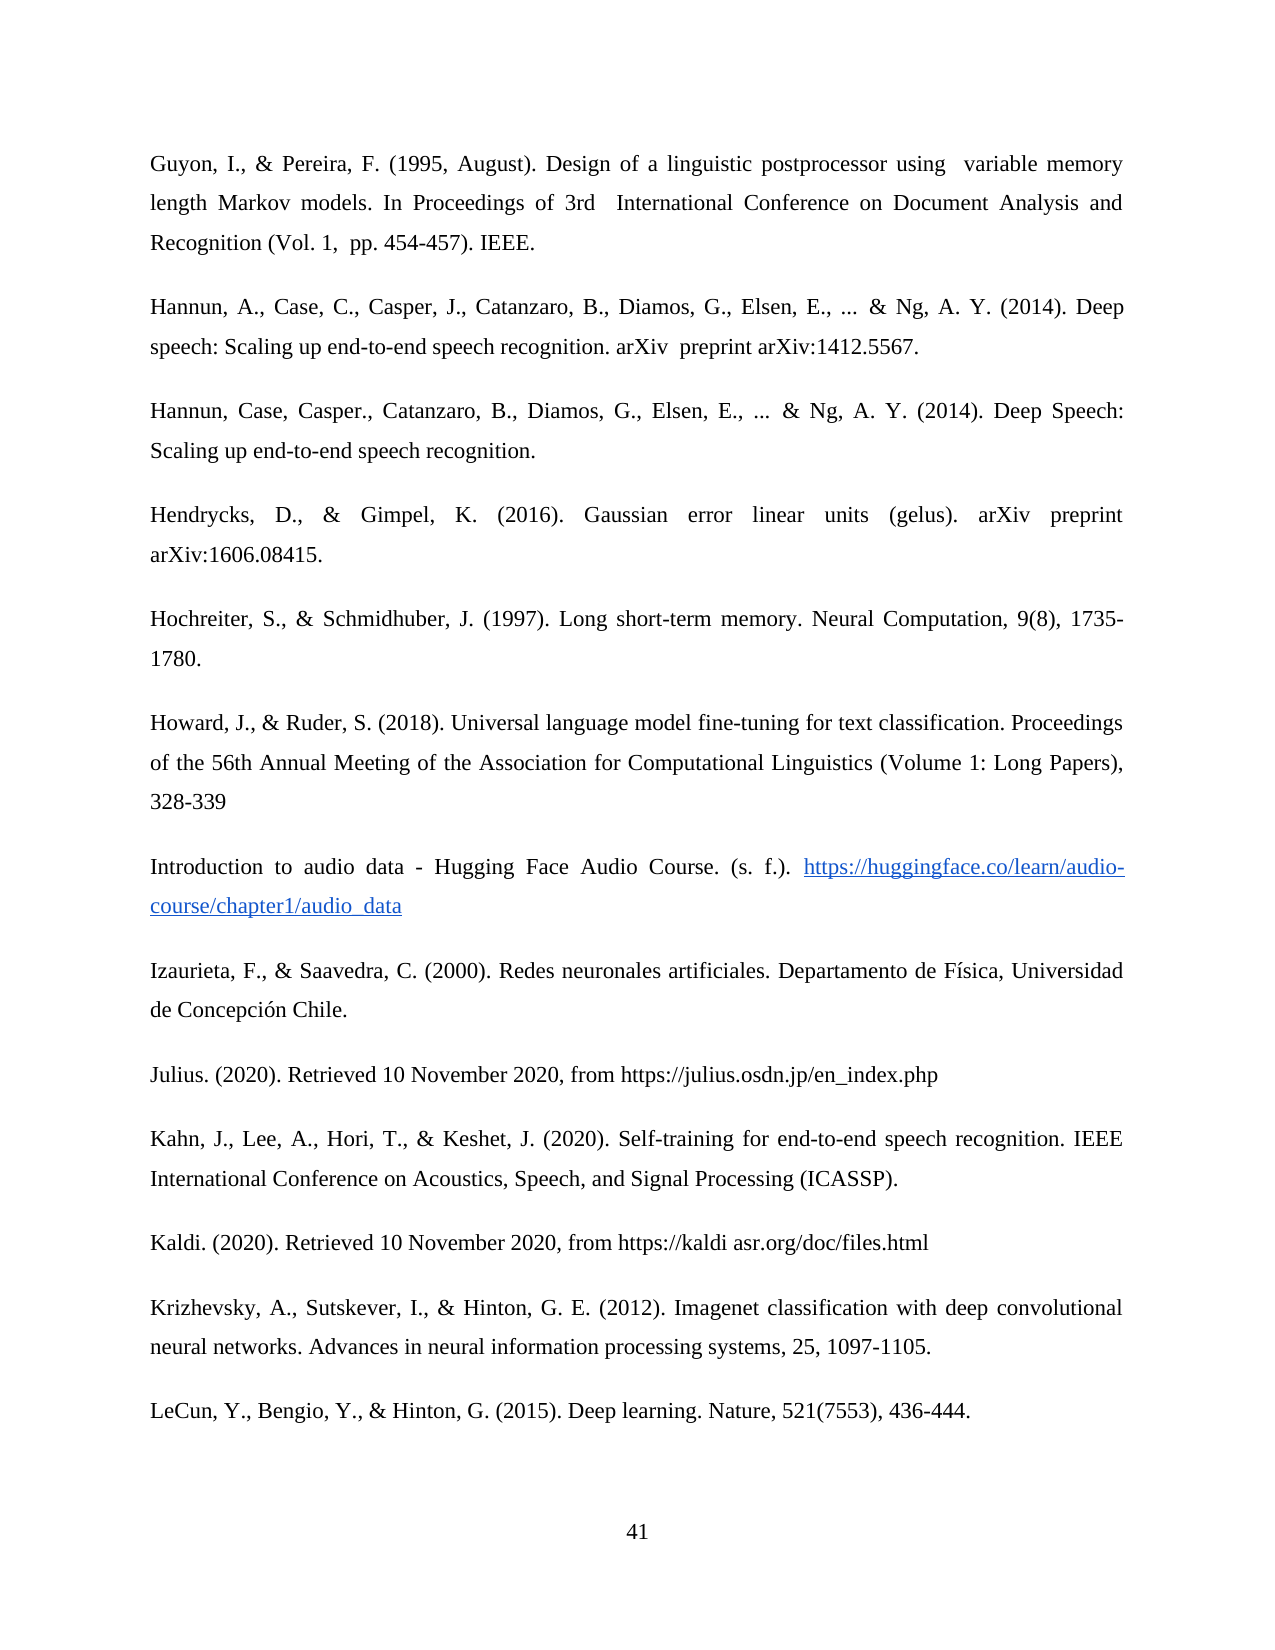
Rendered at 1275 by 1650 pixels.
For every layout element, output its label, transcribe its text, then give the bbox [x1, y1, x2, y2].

text Introduction to audio data - Hugging Face Audio Course. (s. f.). https://huggingface.co/learn/audio-course/chapter1/audio_data [150, 853, 1125, 918]
text LeCun, Y., Bengio, Y., & Hinton, G. (2015). Deep learning. Nature, 521(7553), 436-444. [150, 1397, 1125, 1424]
text Guyon, I., & Pereira, F. (1995, August). Design of a linguistic postprocessor using variable memory length Markov models. In Proceedings of 3rd International Conference on Document Analysis and Recognition (Vol. 1, pp. 454-457). IEEE. [150, 150, 1125, 255]
text Krizhevsky, A., Sutskever, I., & Hinton, G. E. (2012). Imagenet classification with deep convolutional neural networks. Advances in neural information processing systems, 25, 1097-1105. [150, 1293, 1125, 1359]
text Kahn, J., Lee, A., Hori, T., & Keshet, J. (2020). Self-training for end-to-end speech recognition. IEEE International Conference on Acoustics, Speech, and Signal Processing (ICASSP). [150, 1125, 1125, 1191]
text Hendrycks, D., & Gimpel, K. (2016). Gaussian error linear units (gelus). arXiv preprint arXiv:1606.08415. [150, 501, 1125, 567]
text Kaldi. (2020). Retrieved 10 November 2020, from https://kaldi asr.org/doc/files.html [150, 1229, 1125, 1255]
text Hochreiter, S., & Schmidhuber, J. (1997). Long short-term memory. Neural Computation, 9(8), 1735-1780. [150, 605, 1125, 671]
text Howard, J., & Ruder, S. (2018). Universal language model fine-tuning for text classification. Proceedings of the 56th Annual Meeting of the Association for Computational Linguistics (Volume 1: Long Papers), 328-339 [150, 709, 1125, 814]
text Izaurieta, F., & Saavedra, C. (2000). Redes neuronales artificiales. Departamento de Física, Universidad de Concepción Chile. [150, 957, 1125, 1022]
text Julius. (2020). Retrieved 10 November 2020, from https://julius.osdn.jp/en_index.php [150, 1061, 1125, 1087]
text Hannun, A., Case, C., Casper, J., Catanzaro, B., Diamos, G., Elsen, E., ... & Ng, A. Y. (2014). Deep speech: Scaling up end-to-end speech recognition. arXiv preprint arXiv:1412.5567. [150, 293, 1125, 359]
text Hannun, Case, Casper., Catanzaro, B., Diamos, G., Elsen, E., ... & Ng, A. Y. (2014). Deep Speech: Scaling up end-to-end speech recognition. [150, 397, 1125, 463]
